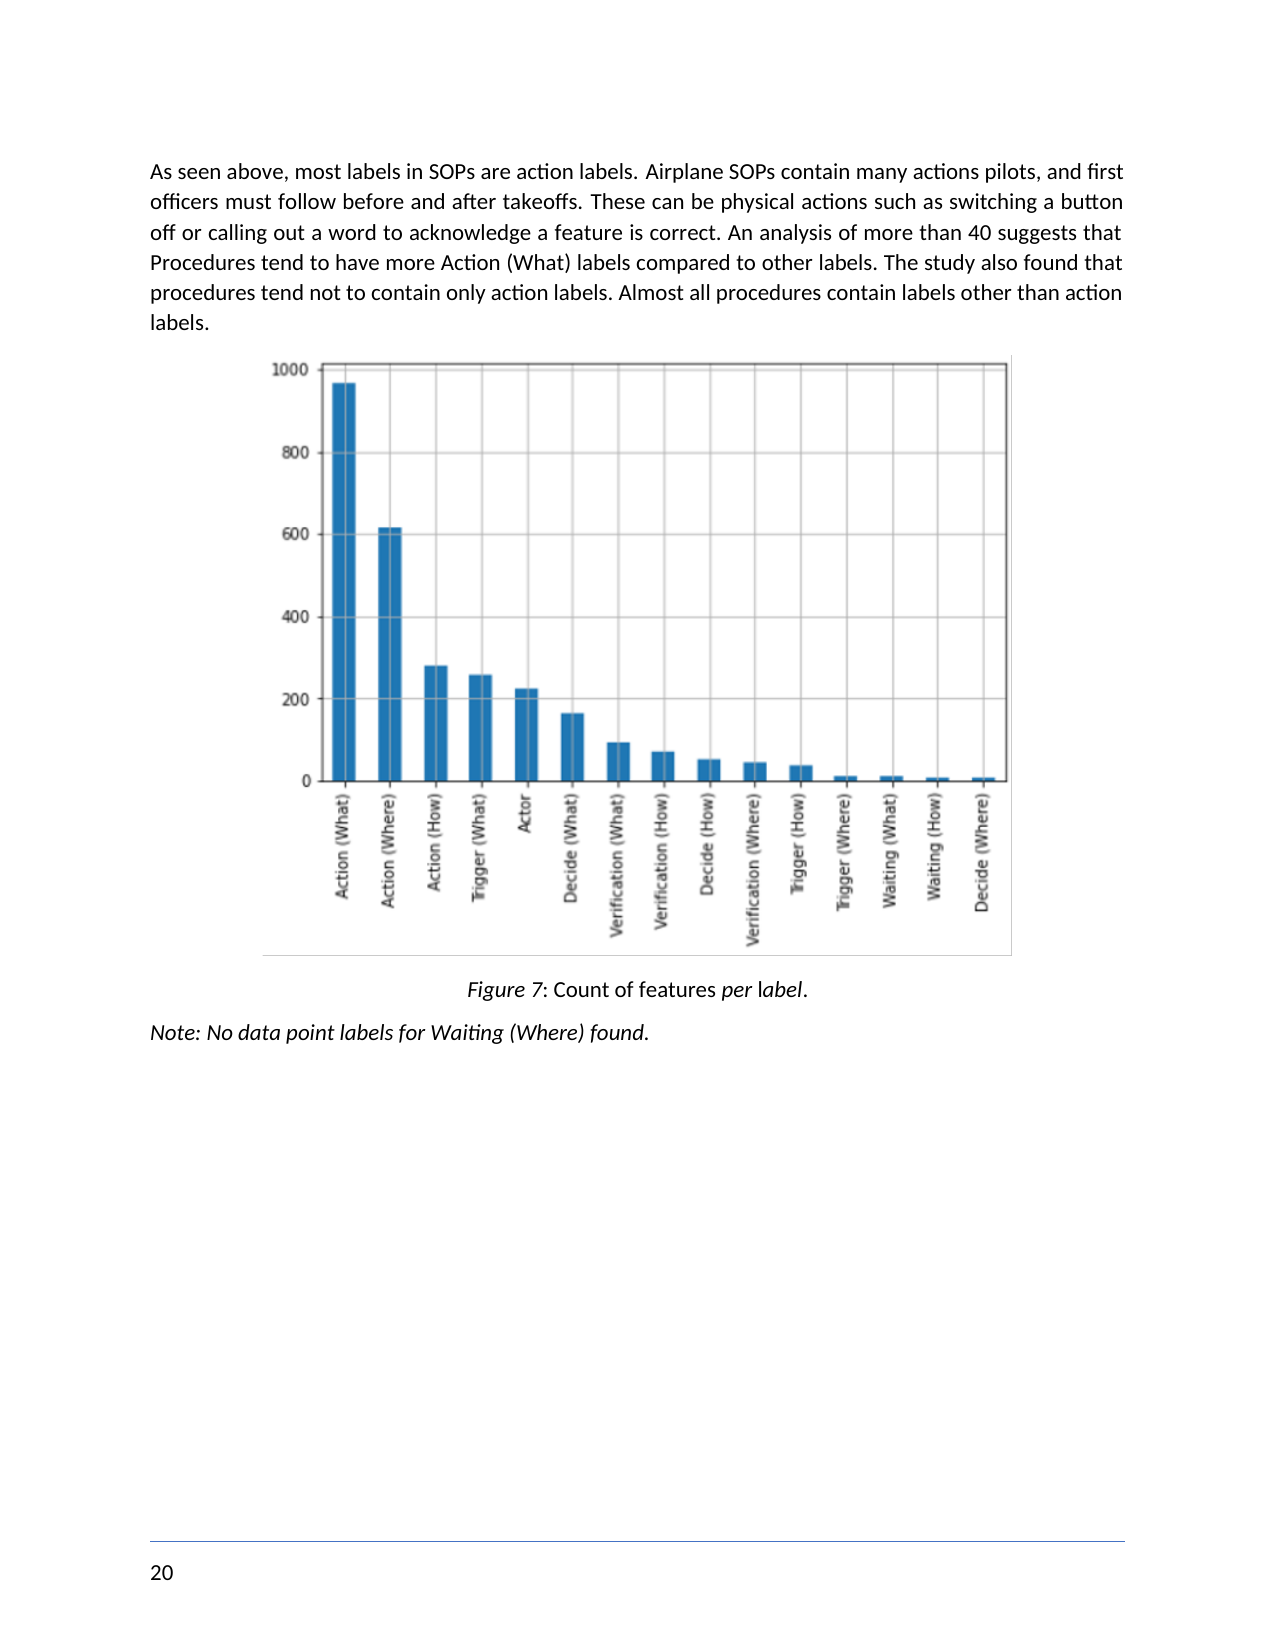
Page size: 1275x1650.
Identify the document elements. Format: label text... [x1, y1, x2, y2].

text As seen above, most labels in SOPs are action labels. Airplane SOPs contain many actions pilots, and first officers must follow before and after takeoffs. These can be physical actions such as switching a button off or calling out a word to acknowledge a feature is correct. An analysis of more than 40 suggests that Procedures tend to have more Action (What) labels compared to other labels. The study also found that procedures tend not to contain only action labels. Almost all procedures contain labels other than action labels. [150, 157, 1125, 336]
picture [262, 355, 1013, 957]
text Figure 7: Count of features per label. [150, 976, 1125, 1004]
text Note: No data point labels for Waiting (Where) found. [150, 1018, 1125, 1046]
